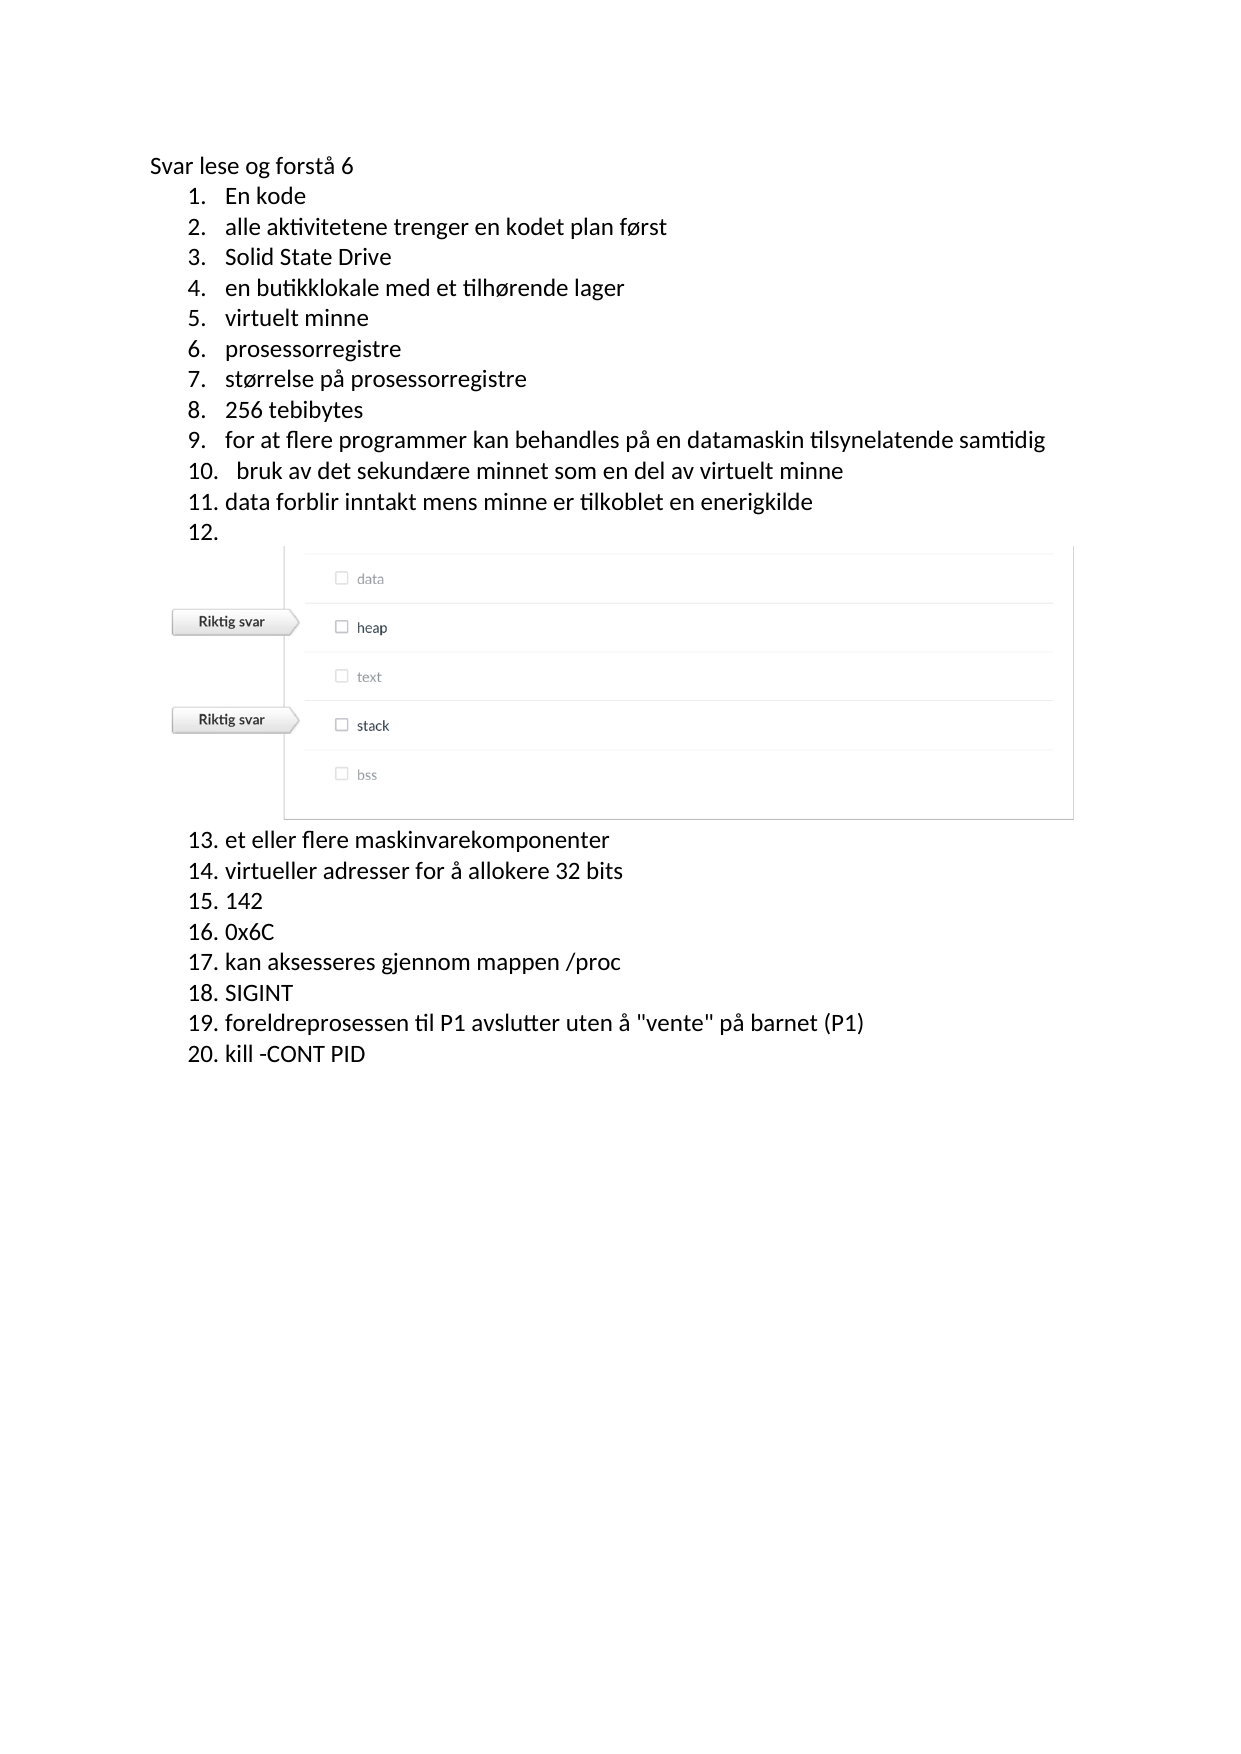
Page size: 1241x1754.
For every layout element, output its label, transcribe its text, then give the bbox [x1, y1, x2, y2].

text Svar lese og forstå 6 [150, 150, 1090, 181]
list prosessorregistre [187, 333, 1090, 364]
list kill -CONT PID [187, 1038, 1090, 1069]
list et eller flere maskinvarekomponenter [187, 825, 1090, 855]
list data forblir inntakt mens minne er tilkoblet en enerigkilde [187, 486, 1090, 516]
picture [150, 546, 1091, 825]
list virtueller adresser for å allokere 32 bits [187, 855, 1090, 886]
list bruk av det sekundære minnet som en del av virtuelt minne [187, 455, 1090, 486]
list 142 [187, 886, 1090, 916]
list foreldreprosessen til P1 avslutter uten å "vente" på barnet (P1) [187, 1008, 1090, 1038]
list alle aktivitetene trenger en kodet plan først [187, 211, 1090, 242]
list størrelse på prosessorregistre [187, 364, 1090, 394]
list 256 tebibytes [187, 394, 1090, 425]
list en butikklokale med et tilhørende lager [187, 272, 1090, 303]
list SIGINT [187, 977, 1090, 1008]
list for at flere programmer kan behandles på en datamaskin tilsynelatende samtidig [187, 425, 1090, 455]
list Solid State Drive [187, 242, 1090, 272]
list kan aksesseres gjennom mappen /proc [187, 947, 1090, 977]
list 0x6C [187, 916, 1090, 947]
list En kode [187, 181, 1090, 211]
list virtuelt minne [187, 303, 1090, 333]
